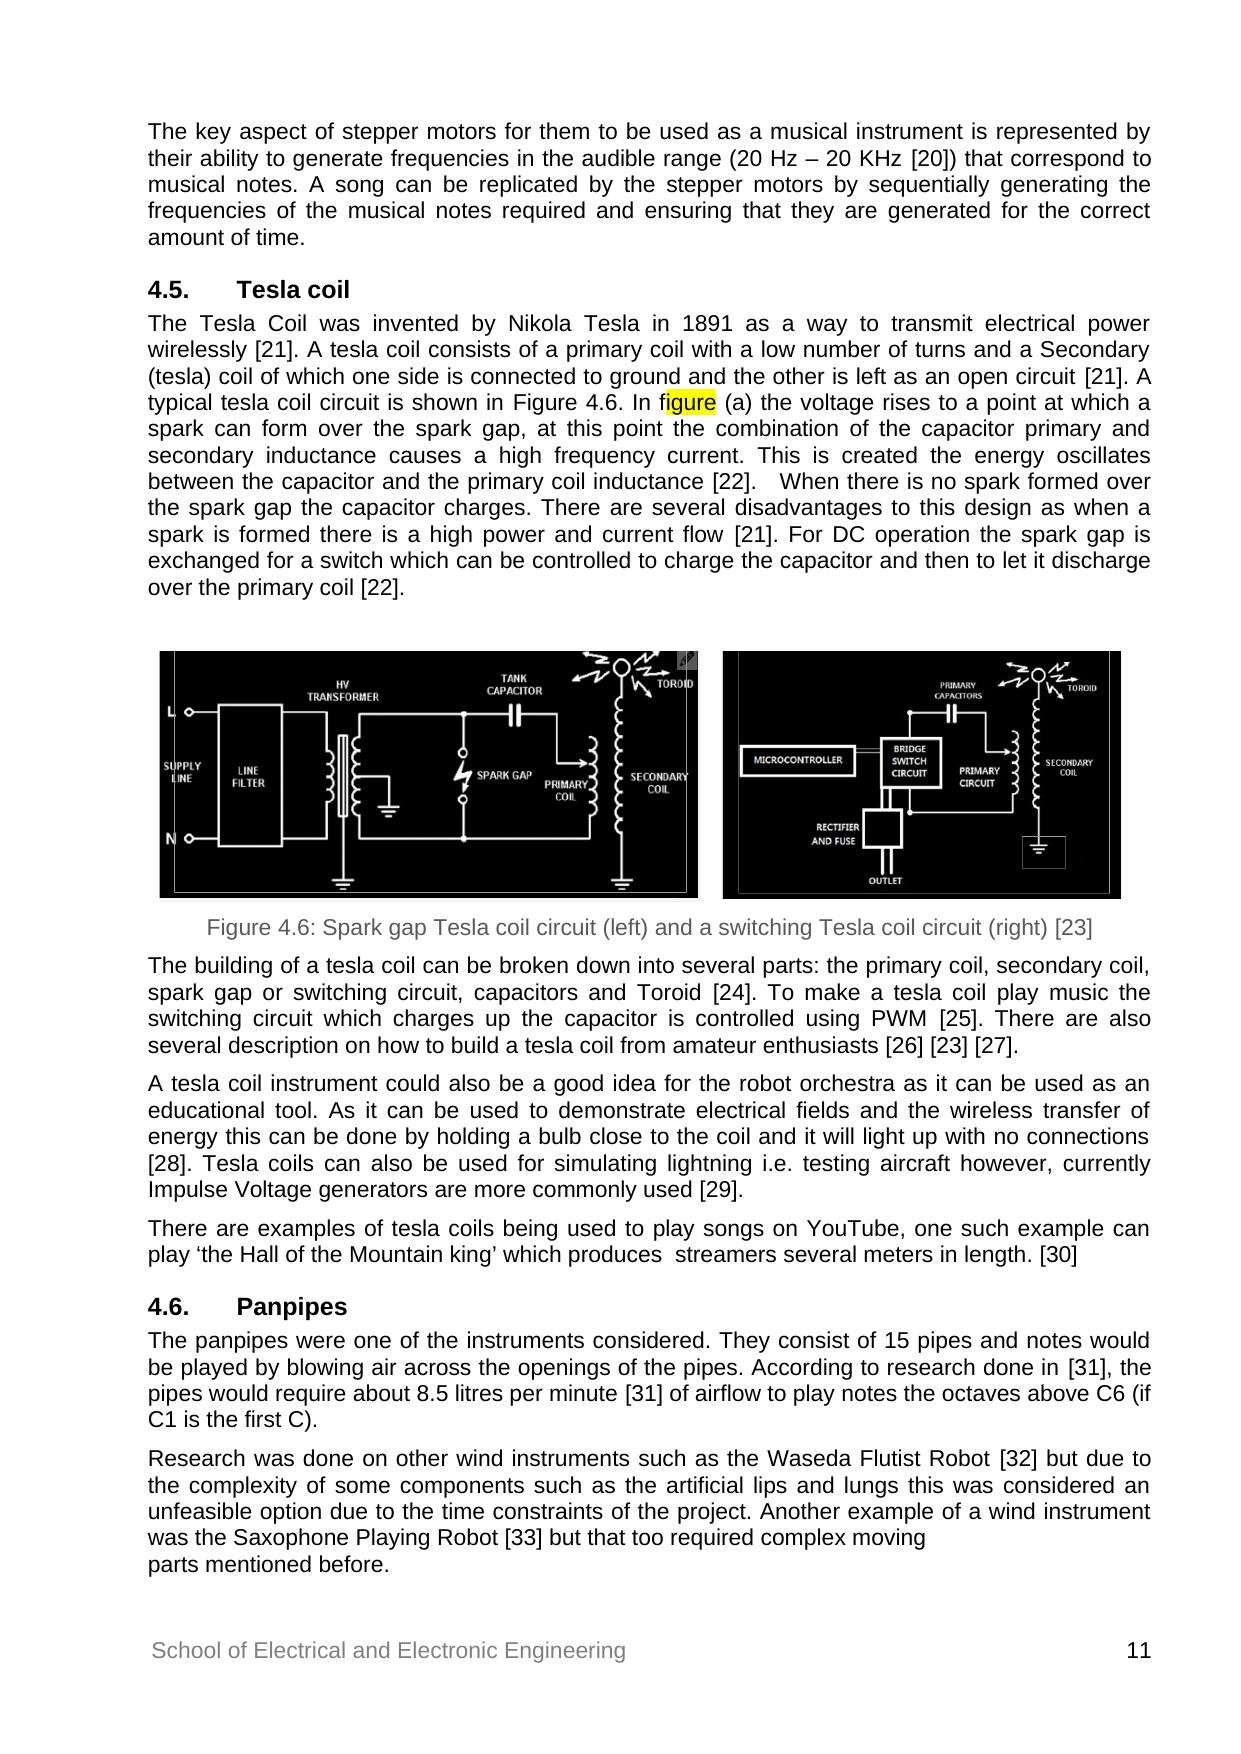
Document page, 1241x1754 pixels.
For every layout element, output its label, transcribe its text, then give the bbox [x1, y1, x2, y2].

table_header [712, 651, 1151, 914]
picture [722, 651, 1123, 899]
text A tesla coil instrument could also be a good idea for the robot orchestra as it can be used as an educational tool. As it can be used to demonstrate electrical fields and the wireless transfer of energy this can be done by holding a bulb close to the coil and it will light up with no connections. Tesla coils can also be used for simulating lightning i.e. testing aircraft however, currently Impulse Voltage generators are more commonly used. [148, 1070, 1152, 1202]
text There are examples of tesla coils being used to play songs on YouTube, one such example can play ‘the Hall of the Mountain king’ which produces streamers several meters in length. [148, 1215, 1152, 1267]
text The key aspect of stepper motors for them to be used as a musical instrument is represented by their ability to generate frequencies in the audible range (20 Hz – 20 KHz ) that correspond to musical notes. A song can be replicated by the stepper motors by sequentially generating the frequencies of the musical notes required and ensuring that they are generated for the correct amount of time. [148, 118, 1152, 250]
text parts mentioned before. [148, 1551, 1152, 1577]
text The building of a tesla coil can be broken down into several parts: the primary coil, secondary coil, spark gap or switching circuit, capacitors and Toroid. To make a tesla coil play music the switching circuit which charges up the capacitor is controlled using PWM. There are also several description on how to build a tesla coil from amateur enthusiasts. [148, 952, 1152, 1058]
text The panpipes were one of the instruments considered. They consist of 15 pipes and notes would be played by blowing air across the openings of the pipes. According to research done in , the pipes would require about 8.5 litres per minute of airflow to play notes the octaves above C6 (if C1 is the first C). [148, 1327, 1152, 1433]
table_header [148, 651, 712, 914]
subtitle Tesla coil [148, 275, 1152, 304]
table_cell Figure 4.6: Spark gap Tesla coil circuit (left) and a switching Tesla coil circuit (right) [148, 914, 1151, 952]
text Research was done on other wind instruments such as the Waseda Flutist Robot but due to the complexity of some components such as the artificial lips and lungs this was considered an unfeasible option due to the time constraints of the project. Another example of a wind instrument was the Saxophone Playing Robot but that too required complex moving [148, 1445, 1152, 1551]
text The Tesla Coil was invented by Nikola Tesla in 1891 as a way to transmit electrical power wirelessly. A tesla coil consists of a primary coil with a low number of turns and a Secondary (tesla) coil of which one side is connected to ground and the other is left as an open circuit. A typical tesla coil circuit is shown in Figure 4.6. In figure (a) the voltage rises to a point at which a spark can form over the spark gap, at this point the combination of the capacitor primary and secondary inductance causes a high frequency current. This is created the energy oscillates between the capacitor and the primary coil inductance. When there is no spark formed over the spark gap the capacitor charges. There are several disadvantages to this design as when a spark is formed there is a high power and current flow. For DC operation the spark gap is exchanged for a switch which can be controlled to charge the capacitor and then to let it discharge over the primary coil. [148, 310, 1152, 600]
picture [159, 651, 701, 902]
subtitle Panpipes [148, 1292, 1152, 1321]
